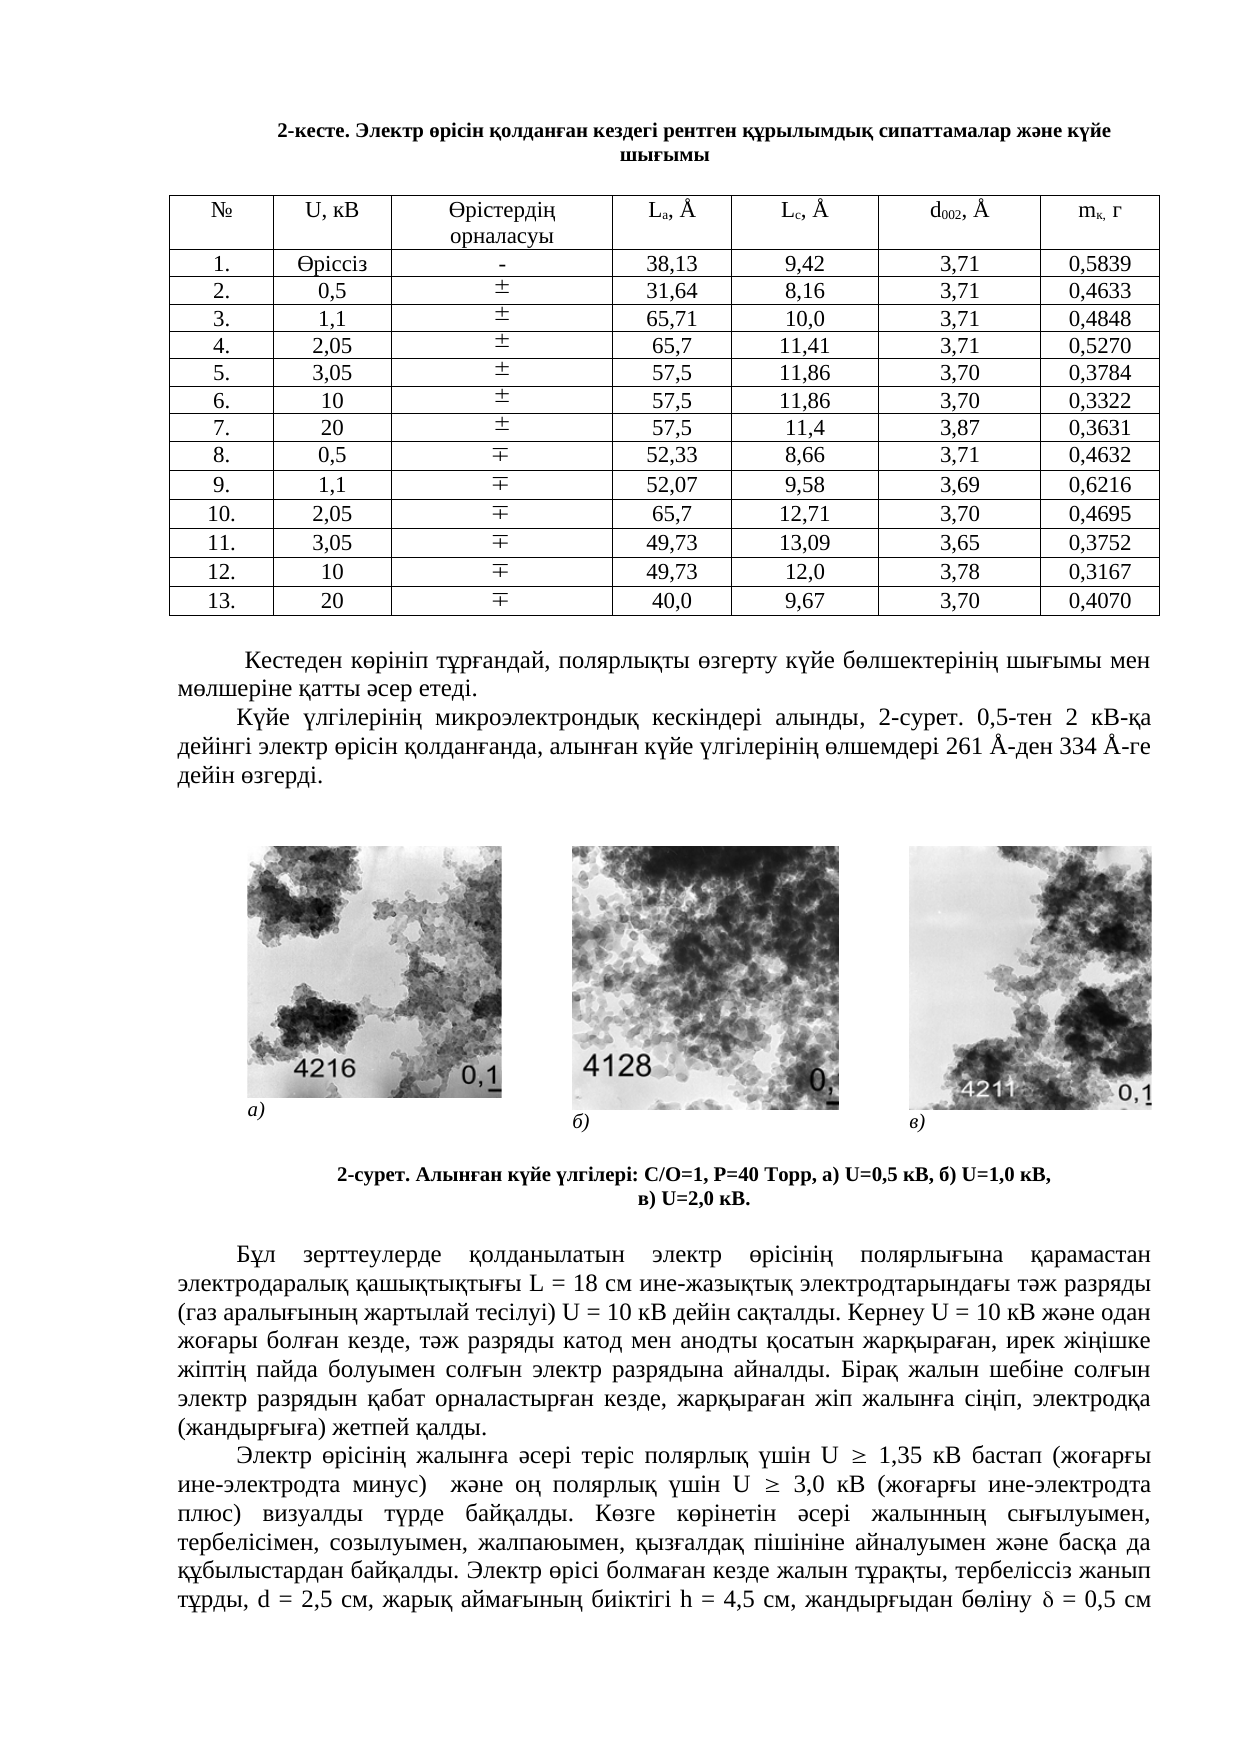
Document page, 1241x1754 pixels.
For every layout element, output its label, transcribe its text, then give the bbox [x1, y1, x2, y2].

table_cell - [392, 250, 612, 276]
table_cell 11. [170, 529, 273, 557]
table_cell 2,05 [274, 332, 391, 358]
table_cell 1,1 [274, 305, 391, 331]
picture [247, 846, 502, 1098]
table_cell Өріссіз [274, 250, 391, 276]
table_cell 11,4 [732, 414, 878, 441]
table_cell 3,05 [274, 359, 391, 386]
table_cell 0,5 [274, 442, 391, 469]
table_cell [392, 414, 612, 441]
table_cell 13,09 [732, 529, 878, 557]
table_cell 11,86 [732, 359, 878, 386]
table_cell [392, 529, 612, 557]
table_cell 0,6216 [1041, 471, 1159, 499]
table_cell 65,7 [613, 500, 731, 528]
table_cell 3,87 [879, 414, 1040, 441]
table_cell 0,5270 [1041, 332, 1159, 358]
table_cell 57,5 [613, 359, 731, 386]
text 2-кесте. Электр өрісін қолданған кездегі рентген құрылымдық сипаттамалар және күйе шығымы [177, 118, 1152, 166]
table_cell 0,3631 [1041, 414, 1159, 441]
table_cell 11,86 [732, 387, 878, 413]
table_header б) [502, 846, 839, 1133]
table_cell 0,5839 [1041, 250, 1159, 276]
table_cell 3,71 [879, 250, 1040, 276]
table_cell 40,0 [613, 587, 731, 615]
table_cell 12. [170, 558, 273, 586]
table_cell [392, 359, 612, 386]
table_cell 65,7 [613, 332, 731, 358]
table_cell 3,71 [879, 332, 1040, 358]
table_cell 8,16 [732, 277, 878, 303]
table_cell 4. [170, 332, 273, 358]
table_cell 3,71 [879, 305, 1040, 331]
table_cell 12,71 [732, 500, 878, 528]
table_cell 0,5 [274, 277, 391, 303]
table_cell [392, 587, 612, 615]
table_cell 31,64 [613, 277, 731, 303]
table_header U, кВ [274, 196, 391, 249]
table_cell 9,42 [732, 250, 878, 276]
table_cell 3,69 [879, 471, 1040, 499]
table_cell 11,41 [732, 332, 878, 358]
table_cell [392, 332, 612, 358]
table_cell [392, 500, 612, 528]
table_cell 57,5 [613, 387, 731, 413]
table_cell 2,05 [274, 500, 391, 528]
table_cell 3,71 [879, 277, 1040, 303]
table_cell 10,0 [732, 305, 878, 331]
table_cell 13. [170, 587, 273, 615]
table_cell 1,1 [274, 471, 391, 499]
table_cell [392, 471, 612, 499]
table_header Өрістердің орналасуы [392, 196, 612, 249]
table_cell 6. [170, 387, 273, 413]
table_cell 12,0 [732, 558, 878, 586]
table_cell 57,5 [613, 414, 731, 441]
table_cell 0,3784 [1041, 359, 1159, 386]
table_header La, Å [613, 196, 731, 249]
table_cell 3,71 [879, 442, 1040, 469]
table_cell 3,05 [274, 529, 391, 557]
table_cell 9,67 [732, 587, 878, 615]
text Бұл зерттеулерде қолданылатын электр өрісінің полярлығына қарамастан электродаралық қашықтықтығы L = 18 см ине-жазықтық электродтарындағы тәж разряды (газ аралығының жартылай тесілуі) U = 10 кВ дейін сақталды. Кернеу U = 10 кВ және одан жоғары болған кезде, тәж разряды катод мен анодты қосатын жарқыраған, ирек жіңішке жіптің пайда болуымен солғын электр разрядына айналды. Бірақ жалын шебіне солғын электр разрядын қабат орналастырған кезде, жарқыраған жіп жалынға сіңіп, электродқа (жандырғыға) жетпей қалды. [177, 1239, 1152, 1440]
table_cell [392, 305, 612, 331]
table_cell 5. [170, 359, 273, 386]
table_cell 3,70 [879, 387, 1040, 413]
table_cell 20 [274, 587, 391, 615]
table_header а) [177, 846, 502, 1133]
table_cell 9,58 [732, 471, 878, 499]
table_header в) [839, 846, 1152, 1133]
table_header d002, Å [879, 196, 1040, 249]
text Кестеден көрініп тұрғандай, полярлықты өзгерту күйе бөлшектерінің шығымы мен мөлшеріне қатты әсер етеді. [177, 645, 1152, 702]
table_cell 52,07 [613, 471, 731, 499]
table_cell 1. [170, 250, 273, 276]
table_cell 0,4633 [1041, 277, 1159, 303]
text Күйе үлгілерінің микроэлектрондық кескіндері алынды, 2-сурет. 0,5-тен 2 кВ-қа дейінгі электр өрісін қолданғанда, алынған күйе үлгілерінің өлшемдері 261 Å-ден 334 Å-ге дейін өзгерді. [177, 702, 1152, 788]
picture [572, 846, 839, 1110]
table_cell 9. [170, 471, 273, 499]
table_cell 20 [274, 414, 391, 441]
table_cell 3. [170, 305, 273, 331]
table_cell 0,4695 [1041, 500, 1159, 528]
table_cell 3,70 [879, 500, 1040, 528]
table_cell 10. [170, 500, 273, 528]
table_cell 10 [274, 387, 391, 413]
table_cell 52,33 [613, 442, 731, 469]
table_cell 38,13 [613, 250, 731, 276]
table_cell 10 [274, 558, 391, 586]
table_header Lc, Å [732, 196, 878, 249]
table_cell 3,70 [879, 587, 1040, 615]
table_cell 0,3167 [1041, 558, 1159, 586]
table_cell 0,4632 [1041, 442, 1159, 469]
table_cell 3,78 [879, 558, 1040, 586]
table_cell 0,3752 [1041, 529, 1159, 557]
picture [909, 846, 1152, 1110]
text 2-сурет. Алынған күйе үлгілері: C/O=1, P=40 Toрр, a) U=0,5 кВ, б) U=1,0 кВ, [177, 1162, 1152, 1186]
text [177, 1440, 1152, 1613]
table_cell 8,66 [732, 442, 878, 469]
table_cell 65,71 [613, 305, 731, 331]
table_cell 49,73 [613, 529, 731, 557]
table_cell 0,3322 [1041, 387, 1159, 413]
text в) U=2,0 кВ. [177, 1186, 1152, 1210]
table_cell 3,70 [879, 359, 1040, 386]
table_cell 0,4070 [1041, 587, 1159, 615]
table_cell 7. [170, 414, 273, 441]
table_cell [392, 387, 612, 413]
table_header № [170, 196, 273, 249]
table_cell 3,65 [879, 529, 1040, 557]
table_cell 2. [170, 277, 273, 303]
table_cell [392, 442, 612, 469]
table_cell [392, 558, 612, 586]
table_header mк, г [1041, 196, 1159, 249]
table_cell [392, 277, 612, 303]
table_cell 8. [170, 442, 273, 469]
table_cell 0,4848 [1041, 305, 1159, 331]
table_cell 49,73 [613, 558, 731, 586]
